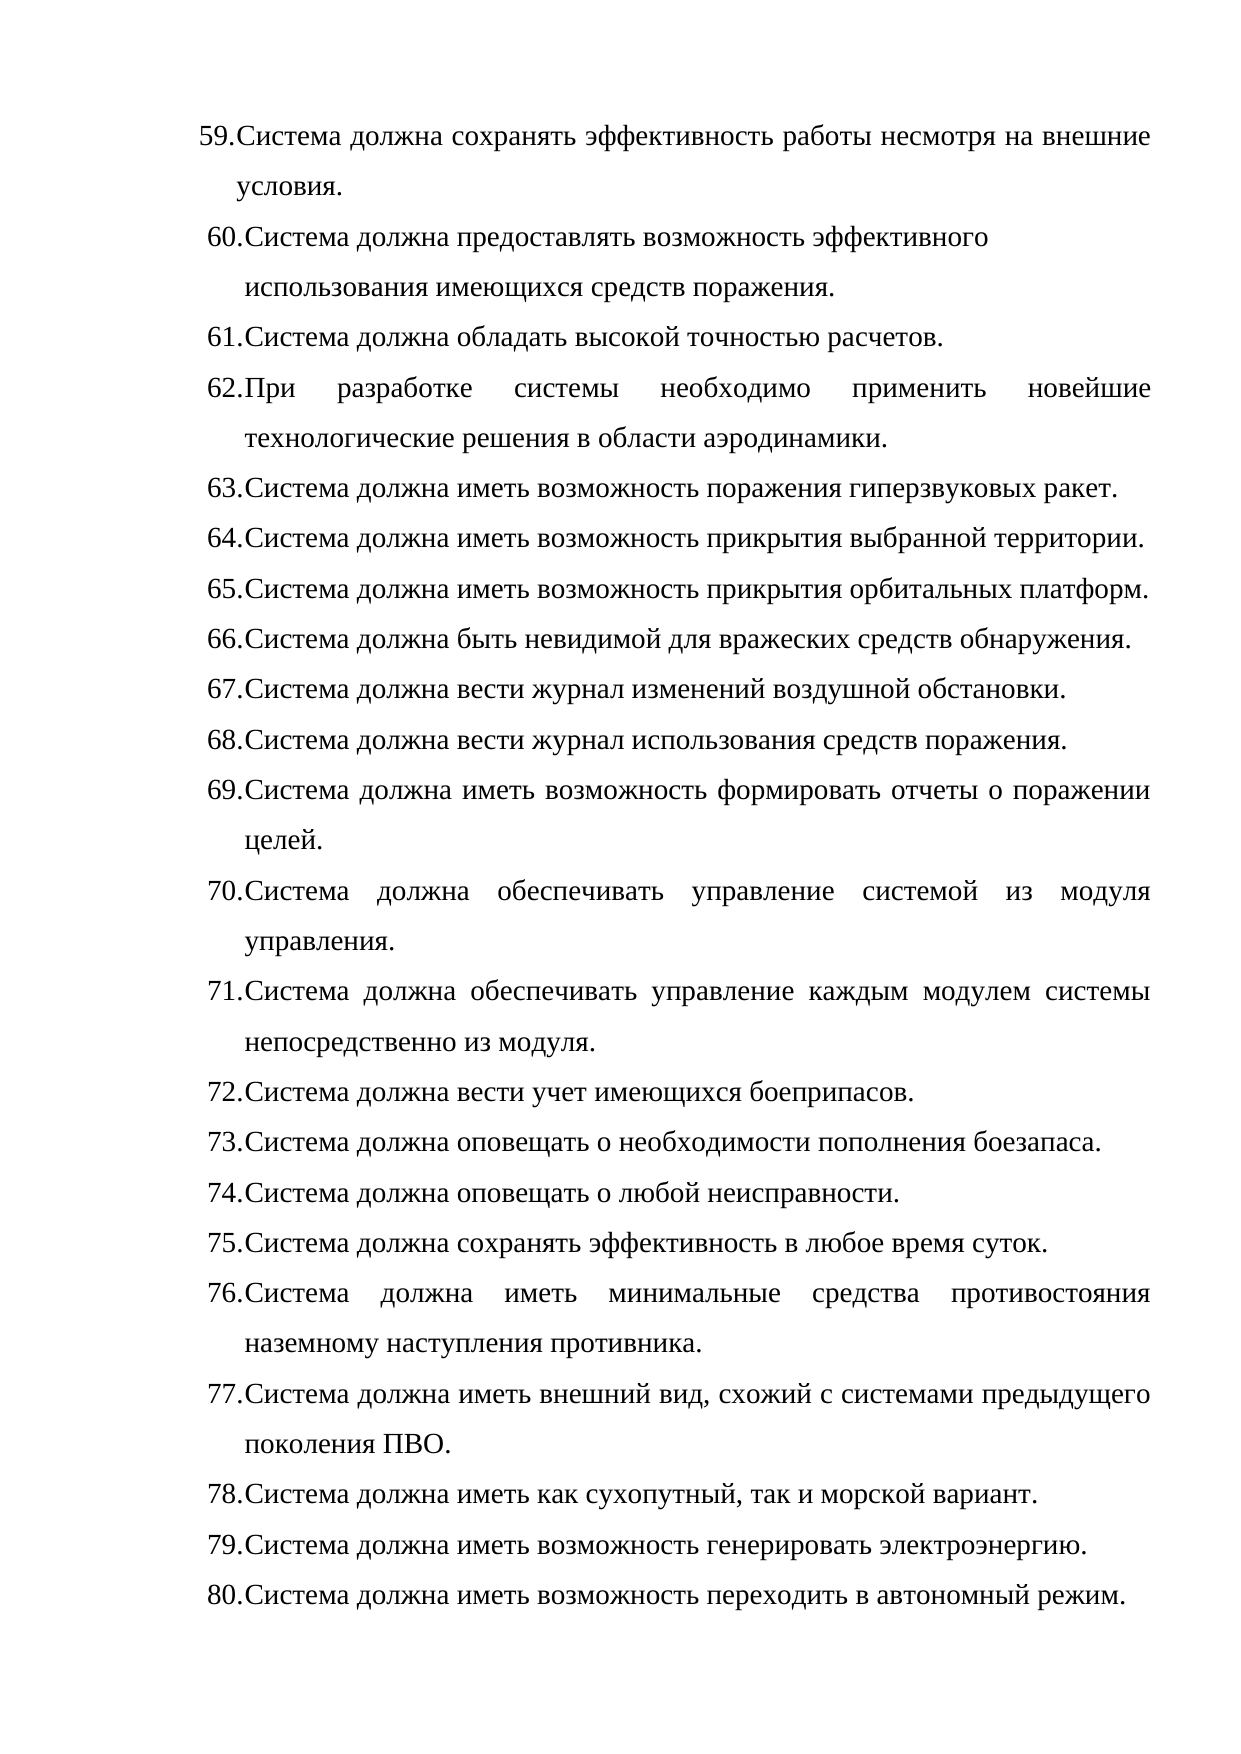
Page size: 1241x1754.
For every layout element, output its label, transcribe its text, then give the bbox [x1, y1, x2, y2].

list Система должна иметь внешний вид, схожий с системами предыдущего поколения ПВО. [207, 1376, 1152, 1460]
list Система должна иметь как сухопутный, так и морской вариант. [207, 1477, 1152, 1510]
list Система должна обеспечивать управление системой из модуля управления. [207, 873, 1152, 957]
list Система должна оповещать о любой неисправности. [207, 1175, 1152, 1208]
list Система должна вести журнал использования средств поражения. [207, 722, 1152, 755]
list Система должна иметь минимальные средства противостояния наземному наступления противника. [207, 1275, 1152, 1359]
list Система должна предоставлять возможность эффективного использования имеющихся средств поражения. [207, 219, 1152, 303]
list Система должна иметь возможность прикрытия выбранной территории. [207, 521, 1152, 554]
list Система должна обладать высокой точностью расчетов. [207, 319, 1152, 353]
list Система должна оповещать о необходимости пополнения боезапаса. [207, 1124, 1152, 1158]
list Система должна иметь возможность формировать отчеты о поражении целей. [207, 772, 1152, 856]
list Система должна сохранять эффективность работы несмотря на внешние условия. [199, 118, 1152, 202]
list Система должна обеспечивать управление каждым модулем системы непосредственно из модуля. [207, 973, 1152, 1057]
list Система должна иметь возможность генерировать электроэнергию. [207, 1527, 1152, 1560]
list Система должна сохранять эффективность в любое время суток. [207, 1225, 1152, 1258]
list Система должна иметь возможность прикрытия орбитальных платформ. [207, 571, 1152, 604]
list Система должна быть невидимой для вражеских средств обнаружения. [207, 621, 1152, 655]
list Система должна иметь возможность переходить в автономный режим. [207, 1577, 1152, 1611]
list Система должна вести учет имеющихся боеприпасов. [207, 1074, 1152, 1108]
list Система должна вести журнал изменений воздушной обстановки. [207, 672, 1152, 705]
list Система должна иметь возможность поражения гиперзвуковых ракет. [207, 470, 1152, 504]
list При разработке системы необходимо применить новейшие технологические решения в области аэродинамики. [207, 370, 1152, 453]
